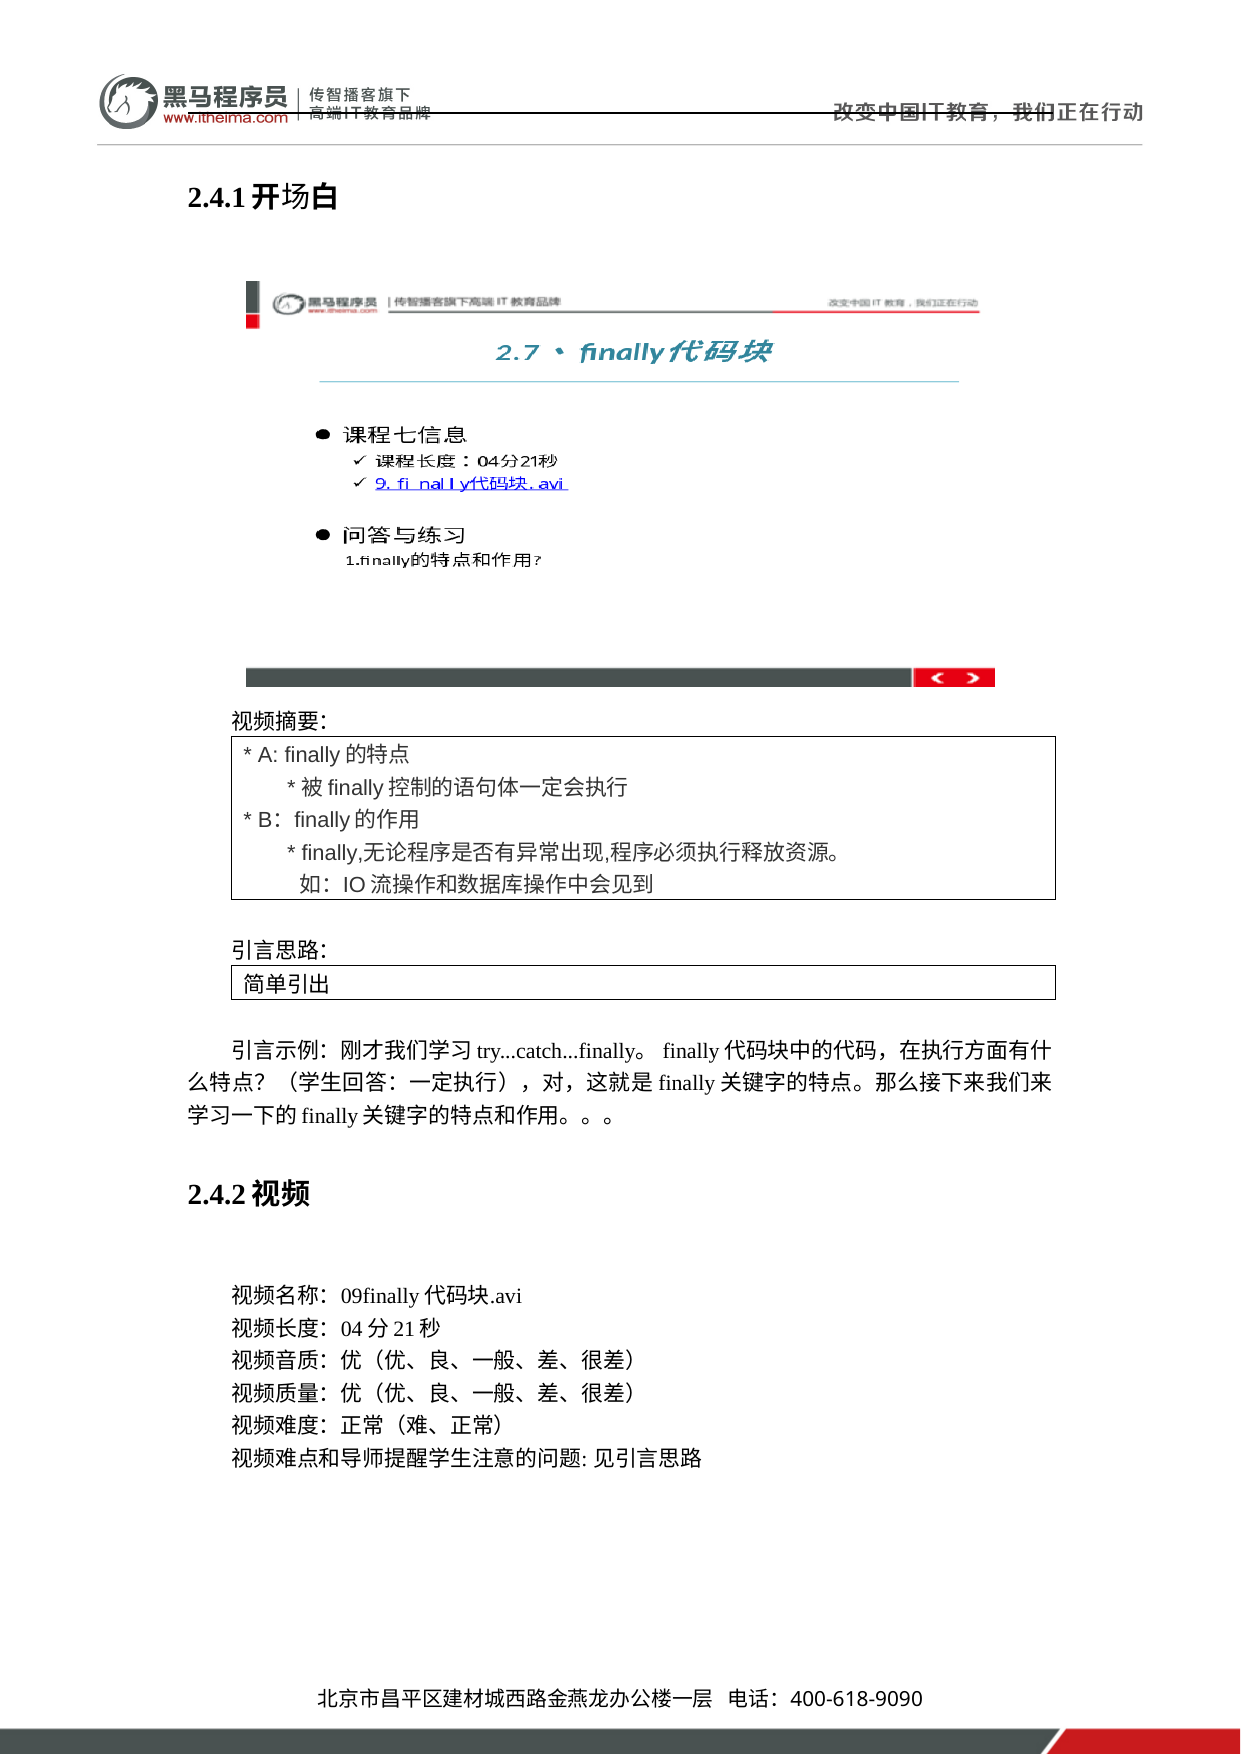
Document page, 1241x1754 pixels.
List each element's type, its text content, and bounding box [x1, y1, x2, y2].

table_header * A: finally的特点 * 被finally控制的语句体一定会执行 * B：finally的作用 * finally,无论程序是否有异常出现,程序必须执行释放资源。 如：IO流操作和数据库操作中会见到 [232, 737, 1055, 899]
picture [0, 1669, 1241, 1754]
text 视频音质：优（优、良、一般、差、很差） [231, 1343, 1053, 1376]
table_header 简单引出 [232, 966, 1055, 999]
text 视频质量：优（优、良、一般、差、很差） [231, 1376, 1053, 1408]
text 视频长度：04分21秒 [231, 1311, 1053, 1343]
text 视频难度：正常（难、正常） [231, 1408, 1053, 1441]
text 视频难点和导师提醒学生注意的问题: 见引言思路 [231, 1441, 1053, 1473]
text 引言思路： [187, 933, 1053, 965]
text 视频名称：09finally代码块.avi [187, 1278, 1053, 1311]
subtitle 2.4.2视频 [187, 1159, 1053, 1224]
subtitle 2.4.1开场白 [187, 162, 1053, 227]
picture [0, 3, 1241, 153]
text 视频摘要： [187, 703, 1053, 736]
text 引言示例：刚才我们学习try...catch...finally。 finally代码块中的代码，在执行方面有什么特点？（学生回答：一定执行），对，这就是finally关键字的特点。那么接下来我们来学习一下的finally关键字的特点和作用。。。 [187, 1032, 1053, 1130]
